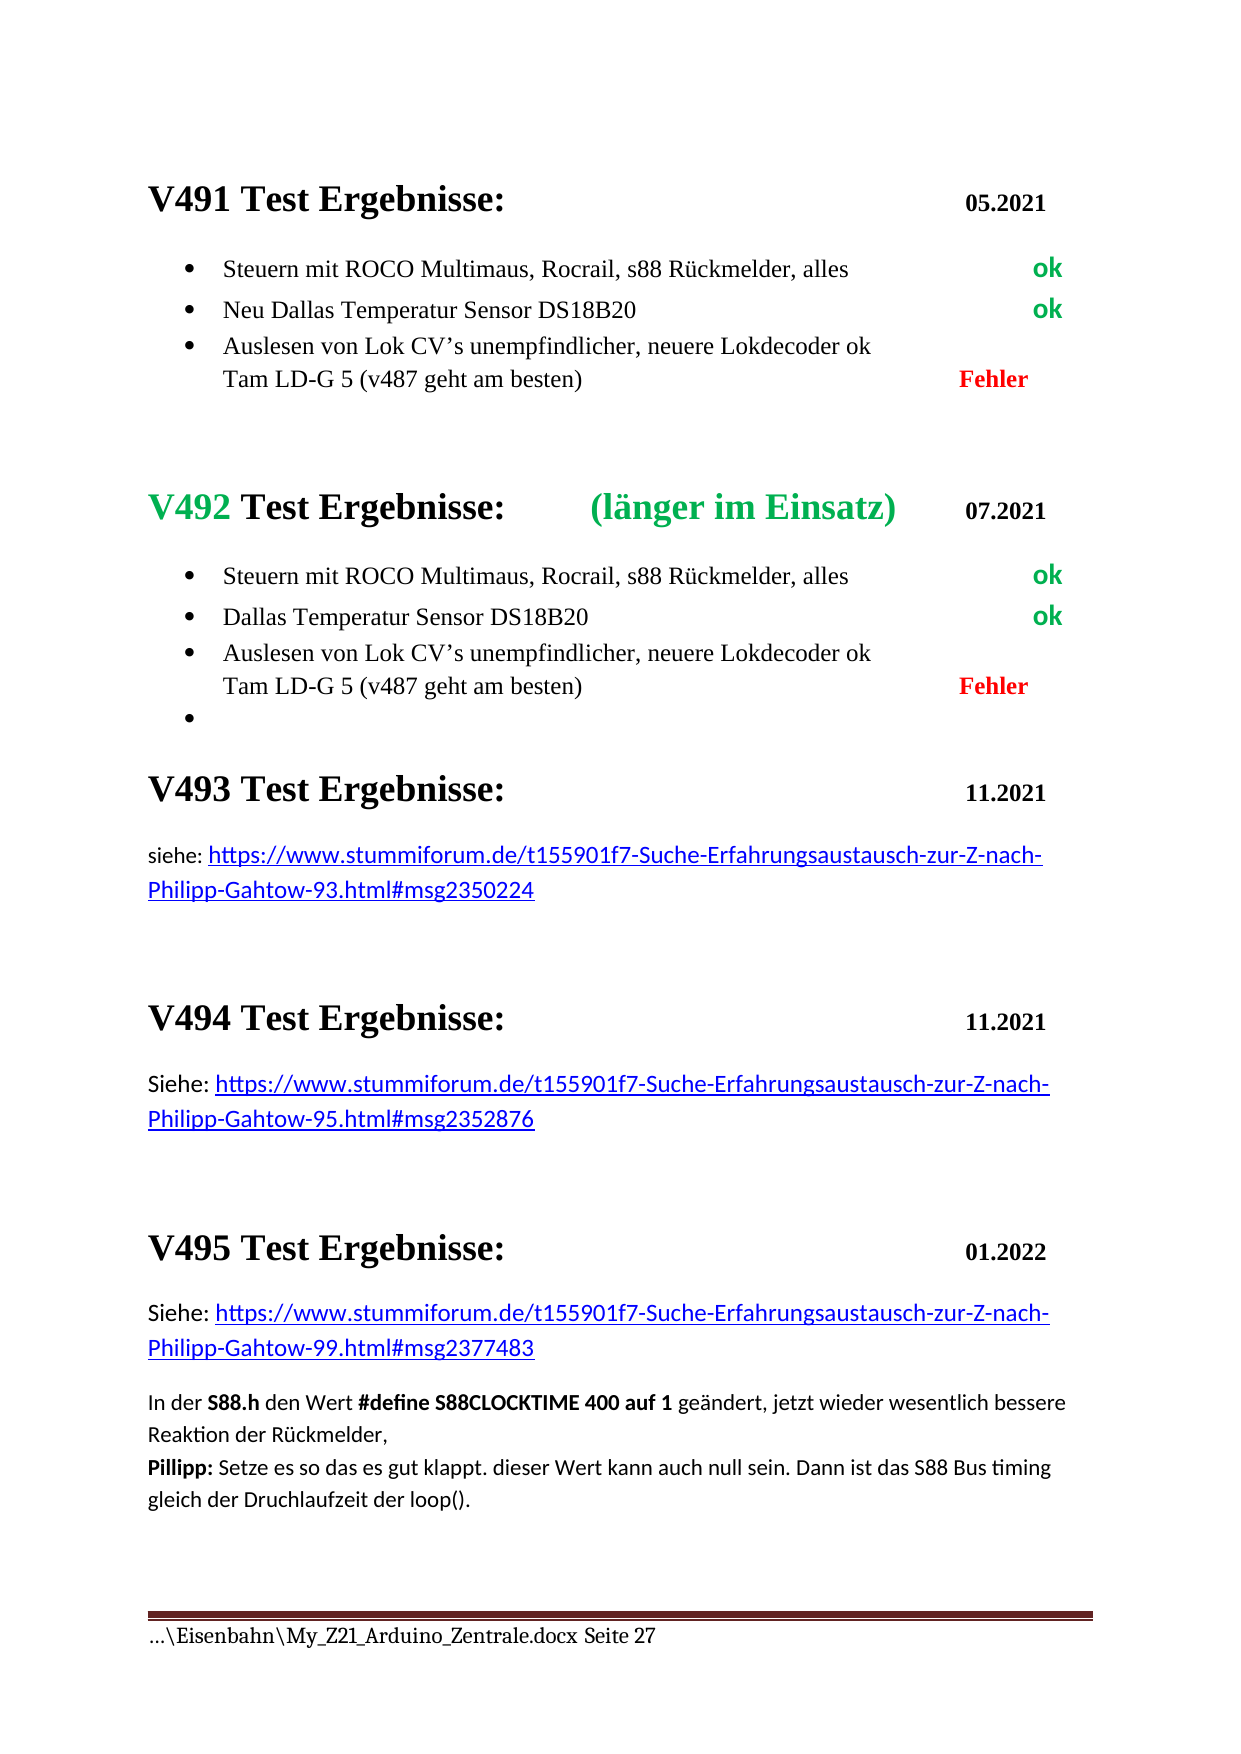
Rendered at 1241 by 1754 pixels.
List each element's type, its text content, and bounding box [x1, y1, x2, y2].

subtitle V495 Test Ergebnisse: 01.2022 [148, 1225, 1093, 1268]
subtitle V493 Test Ergebnisse: 11.2021 [148, 766, 1093, 809]
list Dallas Temperatur Sensor DS18B20 ok [185, 597, 1093, 633]
text siehe: https://www.stummiforum.de/t155901f7-Suche-Erfahrungsaustausch-zur-Z-nach-Philipp-Gahtow-93.html#msg2350224 [148, 839, 1093, 904]
text Siehe: https://www.stummiforum.de/t155901f7-Suche-Erfahrungsaustausch-zur-Z-nach-Philipp-Gahtow-99.html#msg2377483 [148, 1297, 1093, 1363]
text In der S88.h den Wert #define S88CLOCKTIME 400 auf 1 geändert, jetzt wieder wesentlich bessere Reaktion der Rückmelder, Pillipp: Setze es so das es gut klappt. dieser Wert kann auch null sein. Dann ist das S88 Bus timing gleich der Druchlaufzeit der loop(). [148, 1388, 1093, 1513]
list Auslesen von Lok CV’s unempfindlicher, neuere Lokdecoder ok Tam LD-G 5 (v487 geht am besten) Fehler [185, 331, 1093, 393]
subtitle V491 Test Ergebnisse: 05.2021 [148, 177, 1093, 220]
list Auslesen von Lok CV’s unempfindlicher, neuere Lokdecoder ok Tam LD-G 5 (v487 geht am besten) Fehler [185, 638, 1093, 700]
list Neu Dallas Temperatur Sensor DS18B20 ok [185, 290, 1093, 326]
subtitle V492 Test Ergebnisse: (länger im Einsatz) 07.2021 [148, 484, 1093, 527]
text Siehe: https://www.stummiforum.de/t155901f7-Suche-Erfahrungsaustausch-zur-Z-nach-Philipp-Gahtow-95.html#msg2352876 [148, 1068, 1093, 1134]
list Steuern mit ROCO Multimaus, Rocrail, s88 Rückmelder, alles ok [185, 556, 1093, 592]
subtitle V494 Test Ergebnisse: 11.2021 [148, 996, 1093, 1039]
list Steuern mit ROCO Multimaus, Rocrail, s88 Rückmelder, alles ok [185, 249, 1093, 285]
